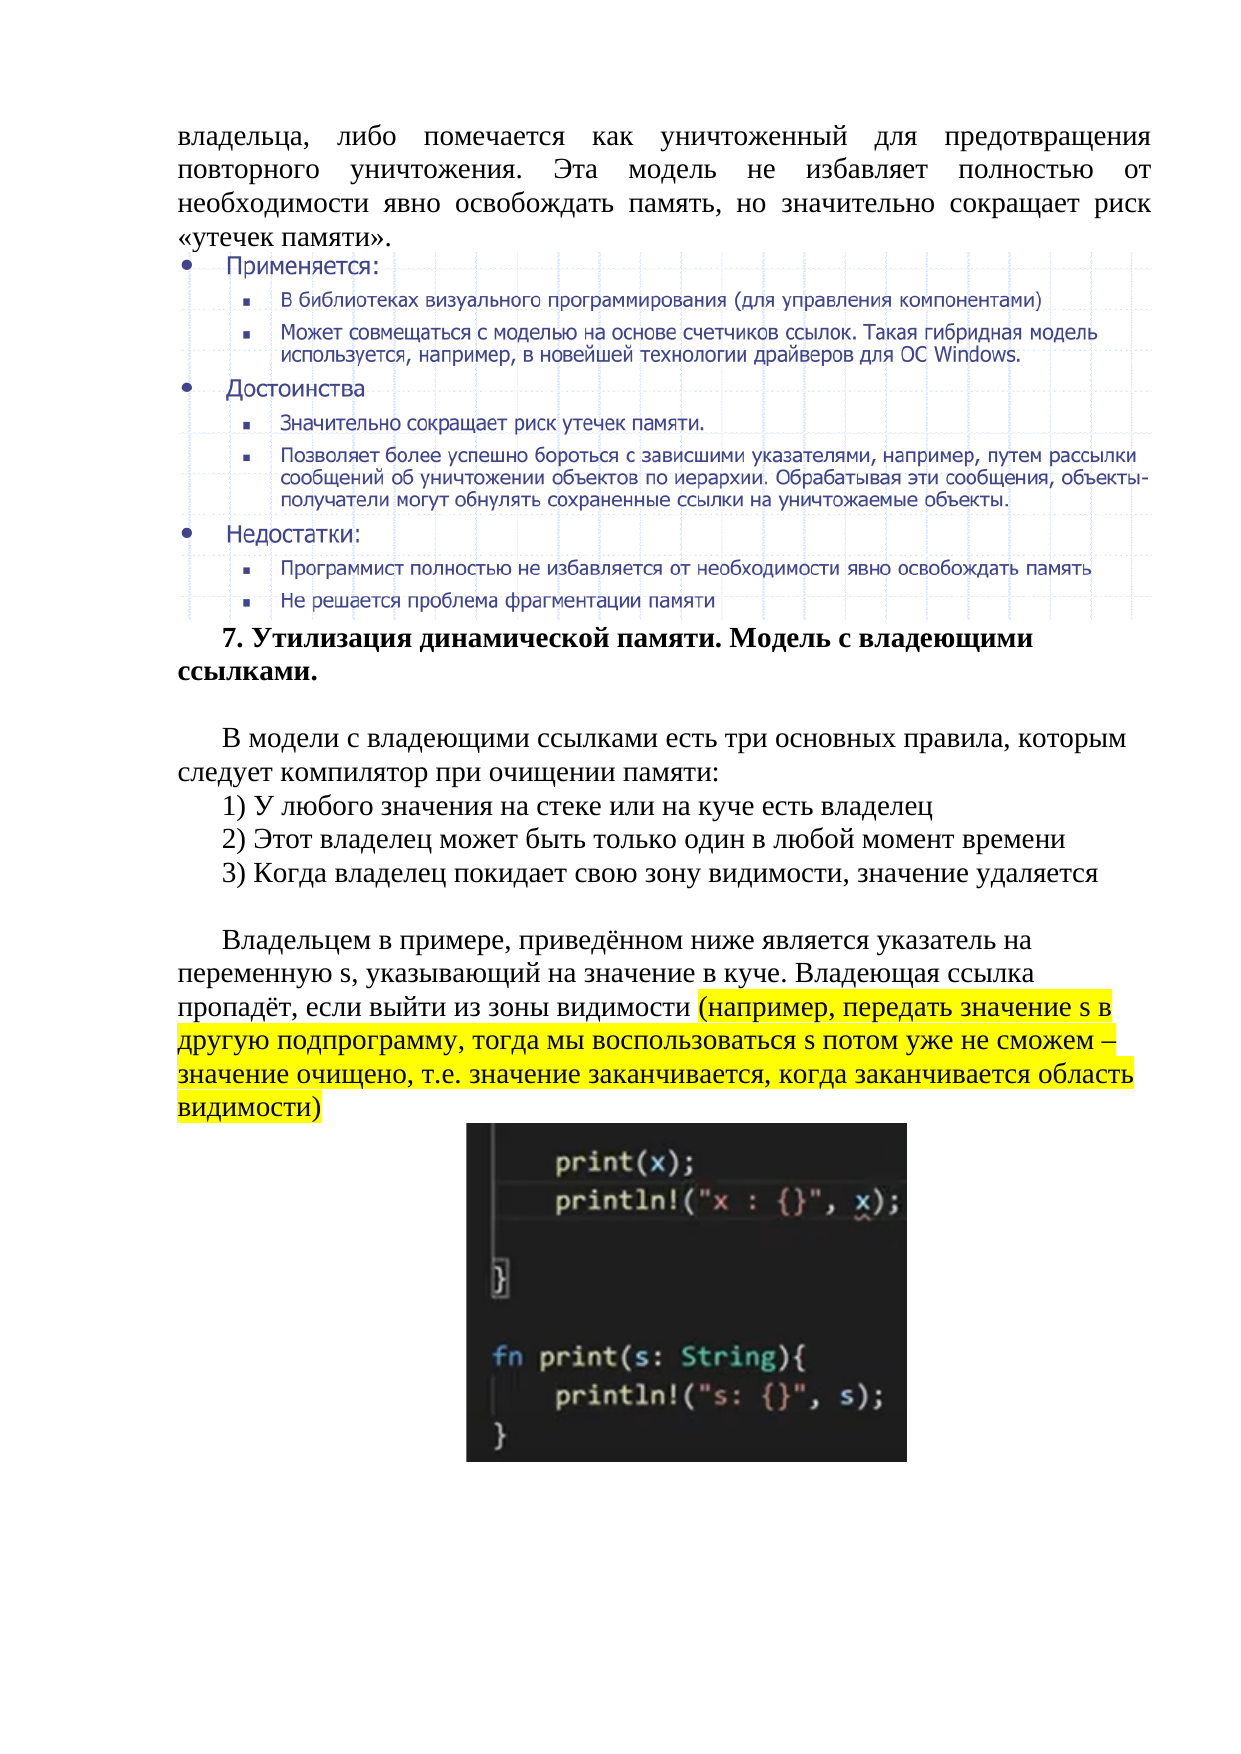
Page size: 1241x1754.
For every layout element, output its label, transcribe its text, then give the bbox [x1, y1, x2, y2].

picture [466, 1123, 907, 1462]
text 3) Когда владелец покидает свою зону видимости, значение удаляется [177, 855, 1152, 888]
text 7. Утилизация динамической памяти. Модель с владеющими ссылками. [177, 620, 1152, 687]
picture [177, 252, 1152, 620]
text Владельцем в примере, приведённом ниже является указатель на переменную s, указывающий на значение в куче. Владеющая ссылка пропадёт, если выйти из зоны видимости (например, передать значение s в другую подпрограмму, тогда мы воспользоваться s потом уже не сможем – значение очищено, т.е. значение заканчивается, когда заканчивается область видимости) [177, 922, 1152, 1123]
text 1) У любого значения на стеке или на куче есть владелец [177, 788, 1152, 821]
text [177, 118, 1152, 252]
text В модели с владеющими ссылками есть три основных правила, которым следует компилятор при очищении памяти: [177, 721, 1152, 788]
text 2) Этот владелец может быть только один в любой момент времени [177, 821, 1152, 855]
